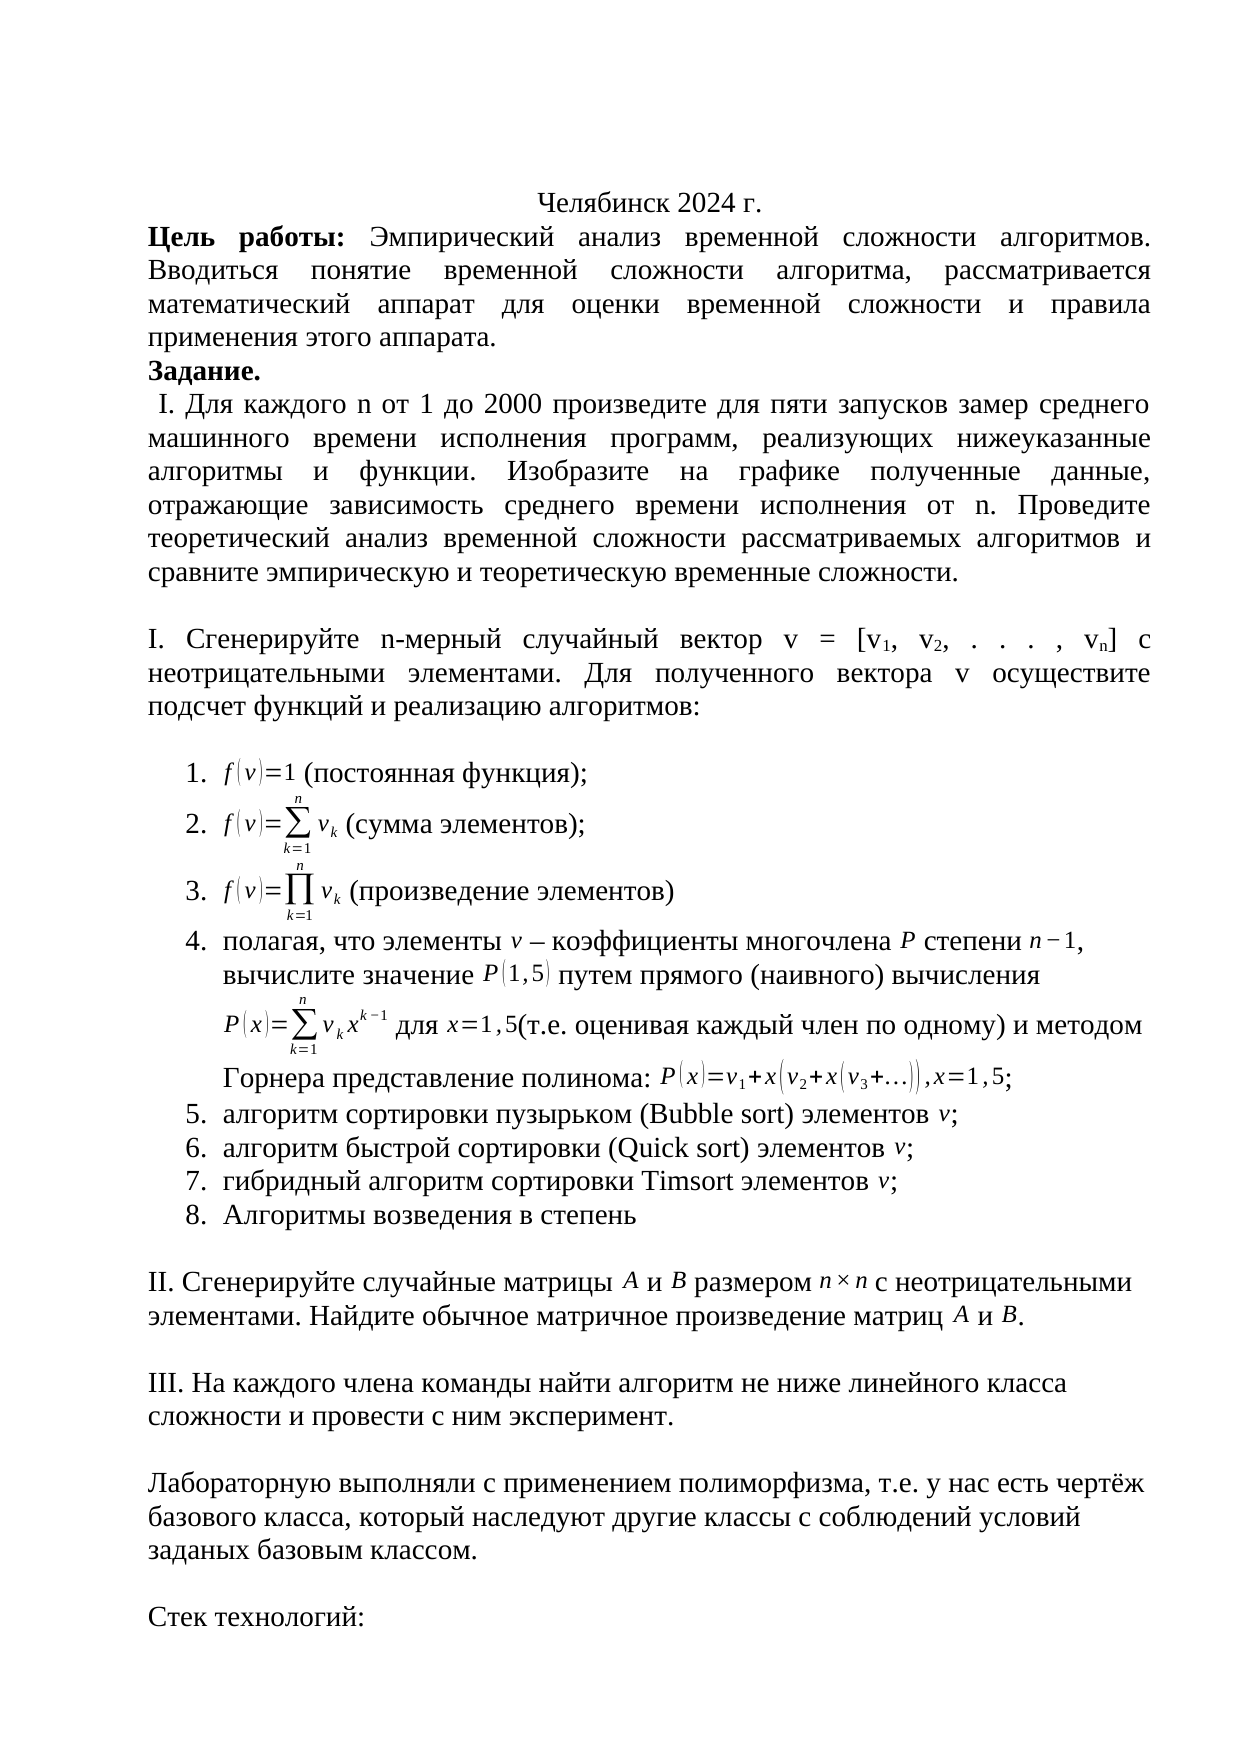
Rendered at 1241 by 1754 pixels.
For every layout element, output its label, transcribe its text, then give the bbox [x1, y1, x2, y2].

list гибридный алгоритм сортировки Timsort элементов ; [185, 1163, 1152, 1197]
text III. На каждого члена команды найти алгоритм не ниже линейного класса сложности и провести с ним эксперимент. [148, 1365, 1152, 1432]
list (сумма элементов); [185, 789, 1152, 856]
text I. Сгенерируйте n-мерный случайный вектор v = [v1, v2, . . . , vn] с неотрицательными элементами. Для полученного вектора v осуществите подсчет функций и реализацию алгоритмов: [148, 621, 1152, 722]
text Челябинск 2024 г. [148, 185, 1152, 219]
list алгоритм сортировки пузырьком (Bubble sort) элементов ; [185, 1096, 1152, 1130]
text Задание. [148, 353, 1152, 386]
text II. Сгенерируйте случайные матрицы и размером с неотрицательными элементами. Найдите обычное матричное произведение матриц и . [148, 1264, 1152, 1331]
list (произведение элементов) [185, 856, 1152, 923]
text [148, 1465, 1152, 1633]
list Алгоритмы возведения в степень [185, 1197, 1152, 1231]
list (постоянная функция); [185, 755, 1152, 789]
text I. Для каждого n от 1 до 2000 произведите для пяти запусков замер среднего машинного времени исполнения программ, реализующих нижеуказанные алгоритмы и функции. Изобразите на графике полученные данные, отражающие зависимость среднего времени исполнения от n. Проведите теоретический анализ временной сложности рассматриваемых алгоритмов и сравните эмпирическую и теоретическую временные сложности. [148, 386, 1152, 588]
list алгоритм быстрой сортировки (Quick sort) элементов ; [185, 1130, 1152, 1163]
text Цель работы: Эмпирический анализ временной сложности алгоритмов. Вводиться понятие временной сложности алгоритма, рассматривается математический аппарат для оценки временной сложности и правила применения этого аппарата. [148, 219, 1152, 353]
list полагая, что элементы – коэффициенты многочлена степени , вычислите значение путем прямого (наивного) вычисления для (т.е. оценивая каждый член по одному) и методом Горнера представление полинома: ; [185, 923, 1152, 1096]
